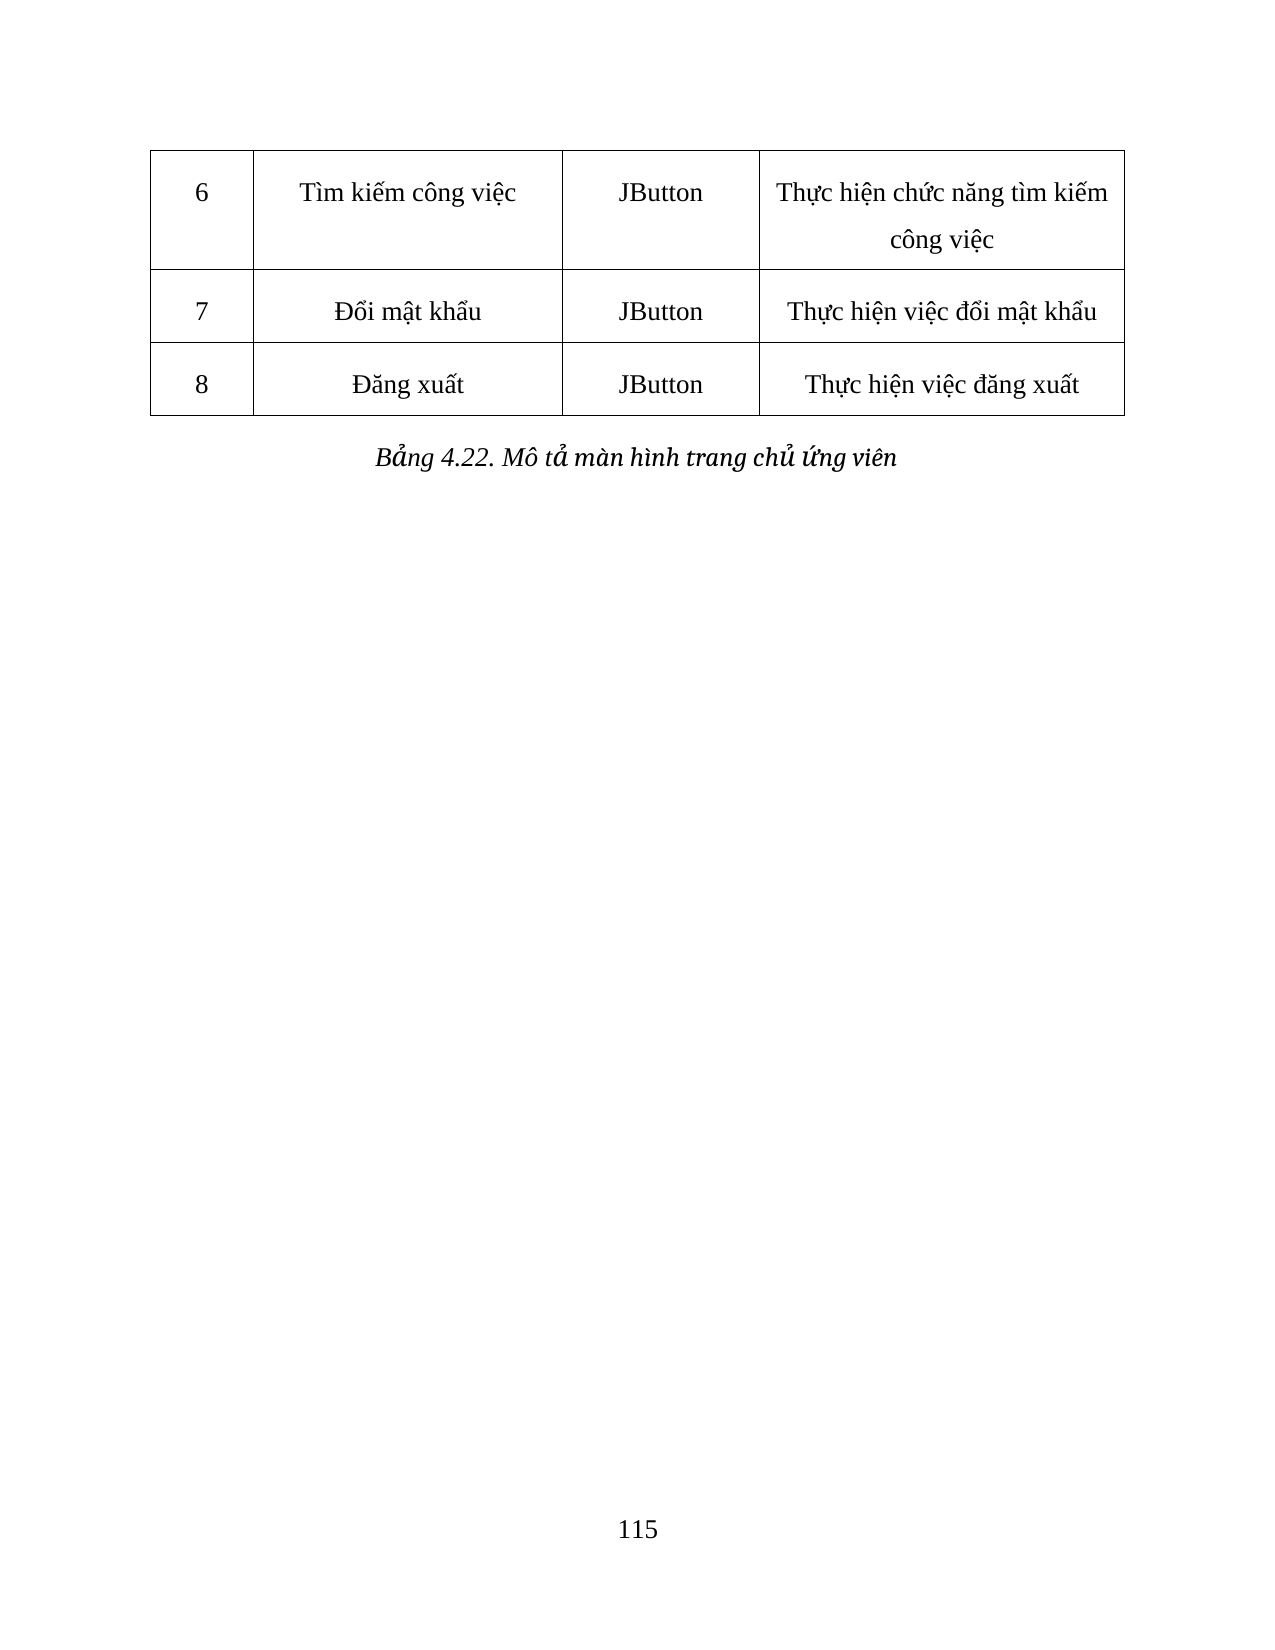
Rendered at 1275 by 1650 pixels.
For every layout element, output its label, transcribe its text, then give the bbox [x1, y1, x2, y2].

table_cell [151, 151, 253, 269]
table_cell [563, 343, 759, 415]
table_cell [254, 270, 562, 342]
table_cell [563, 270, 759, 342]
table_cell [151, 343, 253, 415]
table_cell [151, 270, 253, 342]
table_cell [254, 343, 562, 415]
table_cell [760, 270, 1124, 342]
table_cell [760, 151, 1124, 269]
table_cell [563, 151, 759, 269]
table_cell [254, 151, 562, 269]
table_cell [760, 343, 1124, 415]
text Bảng 4.22. Mô tả màn hình trang chủ ứng viên [150, 441, 1125, 473]
